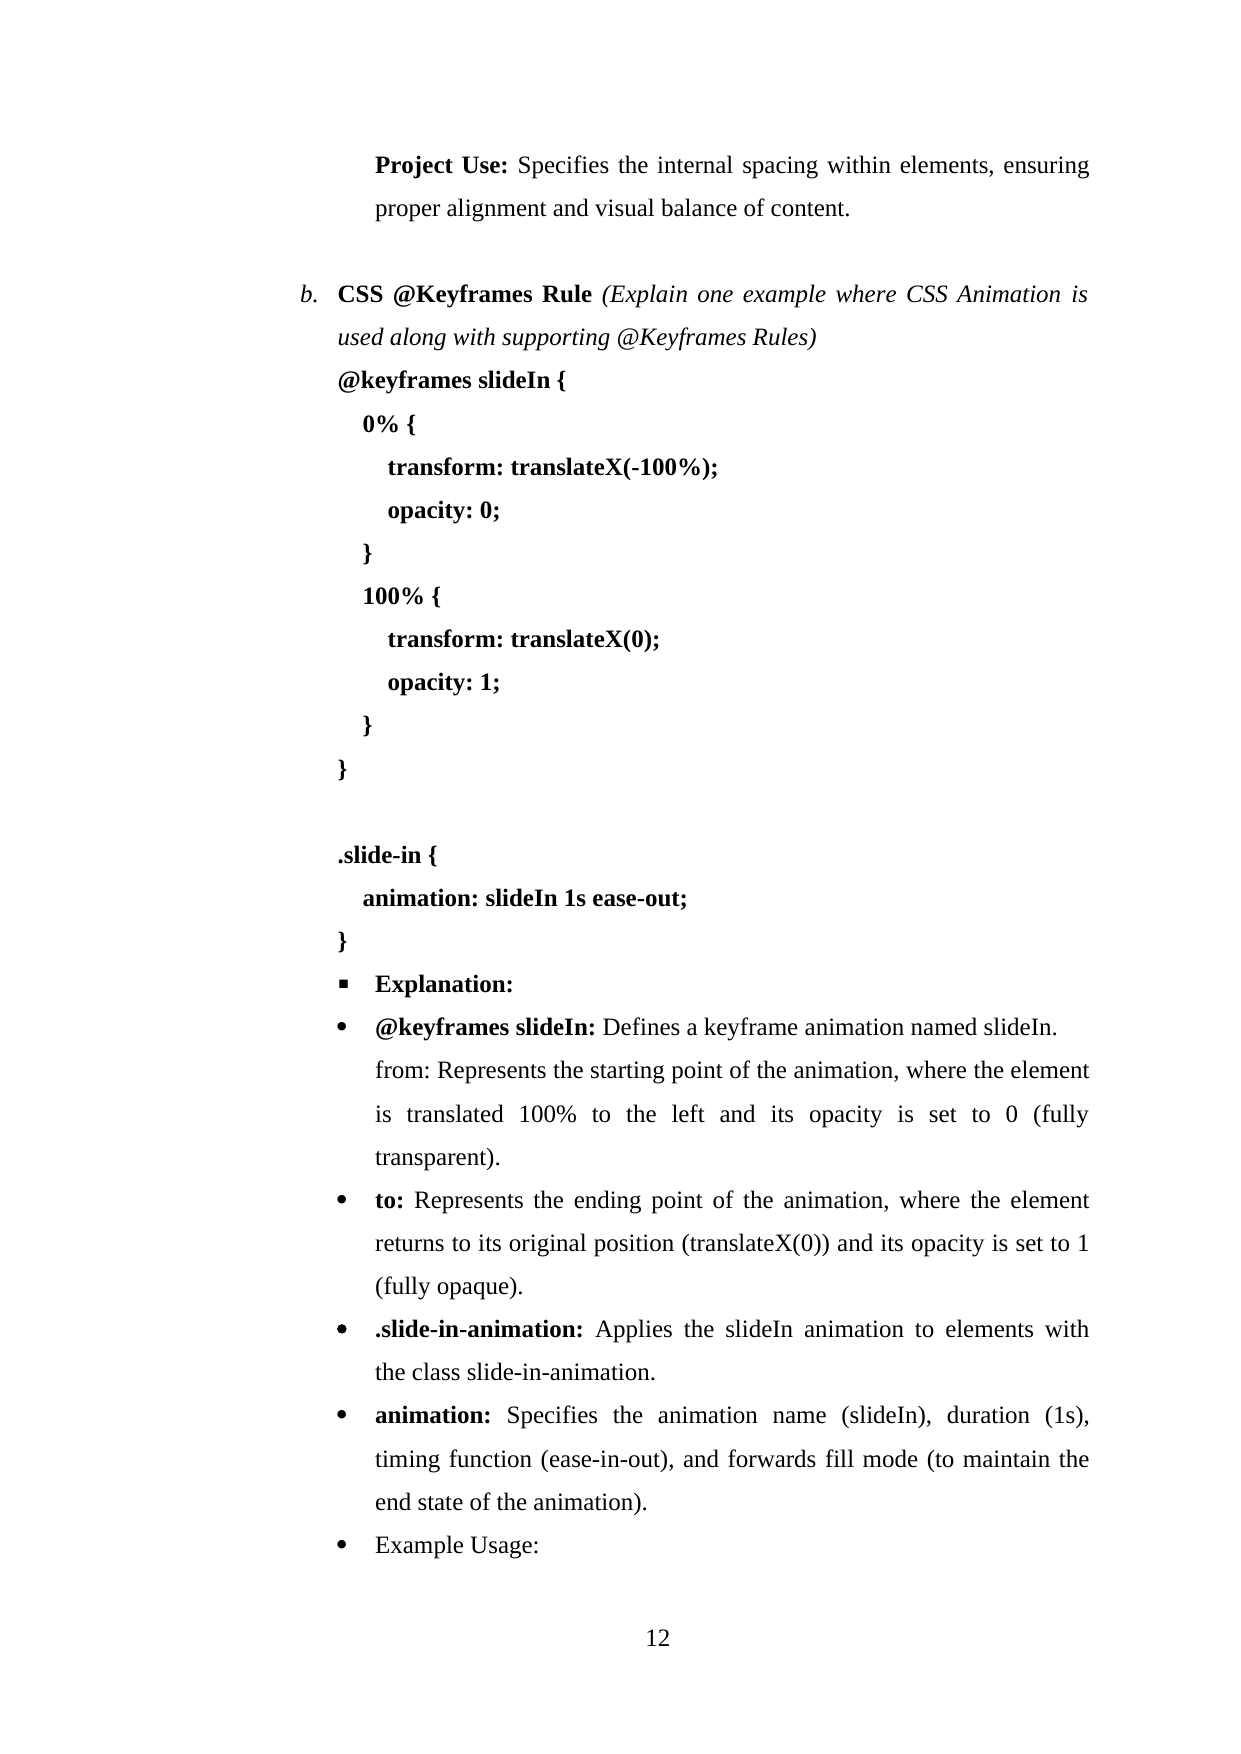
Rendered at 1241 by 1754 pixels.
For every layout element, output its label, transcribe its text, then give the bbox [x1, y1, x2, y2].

list } [337, 754, 1090, 782]
list @keyframes slideIn { [337, 366, 1090, 394]
list animation: slideIn 1s ease-out; [337, 883, 1090, 912]
list 100% { [337, 581, 1090, 610]
list opacity: 1; [337, 667, 1090, 696]
list CSS @Keyframes Rule (Explain one example where CSS Animation is used along with supporting @Keyframes Rules) [300, 279, 1090, 351]
list } [337, 711, 1090, 739]
list .slide-in-animation: Applies the slideIn animation to elements with the class slide-in-animation. [337, 1314, 1090, 1386]
list .slide-in { [337, 840, 1090, 869]
list } [337, 926, 1090, 955]
list Explanation: [337, 969, 1090, 998]
list animation: Specifies the animation name (slideIn), duration (1s), timing function (ease-in-out), and forwards fill mode (to maintain the end state of the animation). [337, 1401, 1090, 1516]
list from: Represents the starting point of the animation, where the element is translated 100% to the left and its opacity is set to 0 (fully transparent). [375, 1056, 1090, 1171]
list 0% { [337, 409, 1090, 437]
list @keyframes slideIn: Defines a keyframe animation named slideIn. [337, 1012, 1090, 1041]
list } [337, 538, 1090, 567]
list transform: translateX(0); [337, 624, 1090, 653]
list Example Usage: [337, 1530, 1090, 1559]
list to: Represents the ending point of the animation, where the element returns to its original position (translateX(0)) and its opacity is set to 1 (fully opaque). [337, 1185, 1090, 1300]
list opacity: 0; [337, 495, 1090, 524]
list Project Use: Specifies the internal spacing within elements, ensuring proper alignment and visual balance of content. [375, 150, 1090, 222]
list transform: translateX(-100%); [337, 452, 1090, 481]
